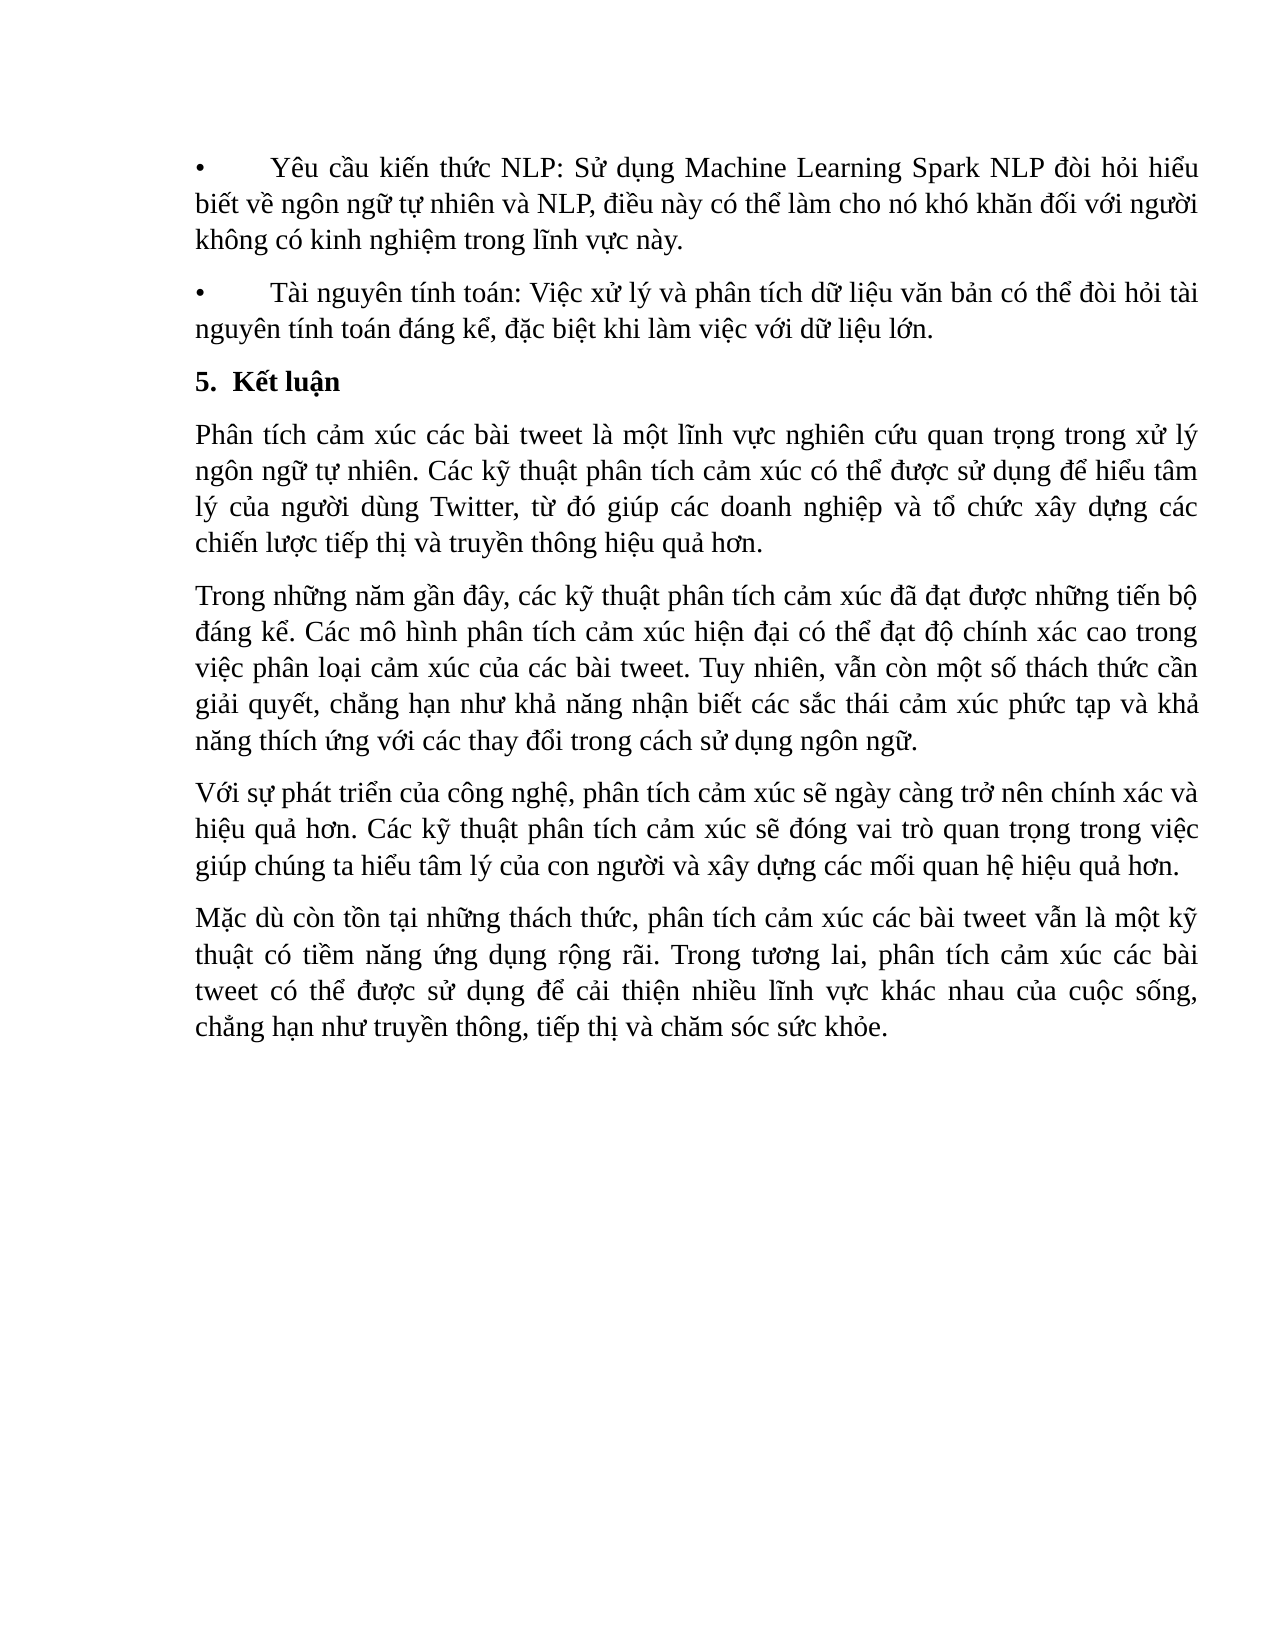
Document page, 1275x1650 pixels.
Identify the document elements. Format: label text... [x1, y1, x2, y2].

text Mặc dù còn tồn tại những thách thức, phân tích cảm xúc các bài tweet vẫn là một kỹ thuật có tiềm năng ứng dụng rộng rãi. Trong tương lai, phân tích cảm xúc các bài tweet có thể được sử dụng để cải thiện nhiều lĩnh vực khác nhau của cuộc sống, chẳng hạn như truyền thông, tiếp thị và chăm sóc sức khỏe. [195, 901, 1200, 1043]
text • Tài nguyên tính toán: Việc xử lý và phân tích dữ liệu văn bản có thể đòi hỏi tài nguyên tính toán đáng kể, đặc biệt khi làm việc với dữ liệu lớn. [195, 275, 1200, 345]
list Kết luận [195, 364, 1200, 398]
text • Yêu cầu kiến thức NLP: Sử dụng Machine Learning Spark NLP đòi hỏi hiểu biết về ngôn ngữ tự nhiên và NLP, điều này có thể làm cho nó khó khăn đối với người không có kinh nghiệm trong lĩnh vực này. [195, 150, 1200, 256]
text Phân tích cảm xúc các bài tweet là một lĩnh vực nghiên cứu quan trọng trong xử lý ngôn ngữ tự nhiên. Các kỹ thuật phân tích cảm xúc có thể được sử dụng để hiểu tâm lý của người dùng Twitter, từ đó giúp các doanh nghiệp và tổ chức xây dựng các chiến lược tiếp thị và truyền thông hiệu quả hơn. [195, 417, 1200, 559]
text Trong những năm gần đây, các kỹ thuật phân tích cảm xúc đã đạt được những tiến bộ đáng kể. Các mô hình phân tích cảm xúc hiện đại có thể đạt độ chính xác cao trong việc phân loại cảm xúc của các bài tweet. Tuy nhiên, vẫn còn một số thách thức cần giải quyết, chẳng hạn như khả năng nhận biết các sắc thái cảm xúc phức tạp và khả năng thích ứng với các thay đổi trong cách sử dụng ngôn ngữ. [195, 578, 1200, 756]
text Với sự phát triển của công nghệ, phân tích cảm xúc sẽ ngày càng trở nên chính xác và hiệu quả hơn. Các kỹ thuật phân tích cảm xúc sẽ đóng vai trò quan trọng trong việc giúp chúng ta hiểu tâm lý của con người và xây dựng các mối quan hệ hiệu quả hơn. [195, 776, 1200, 881]
